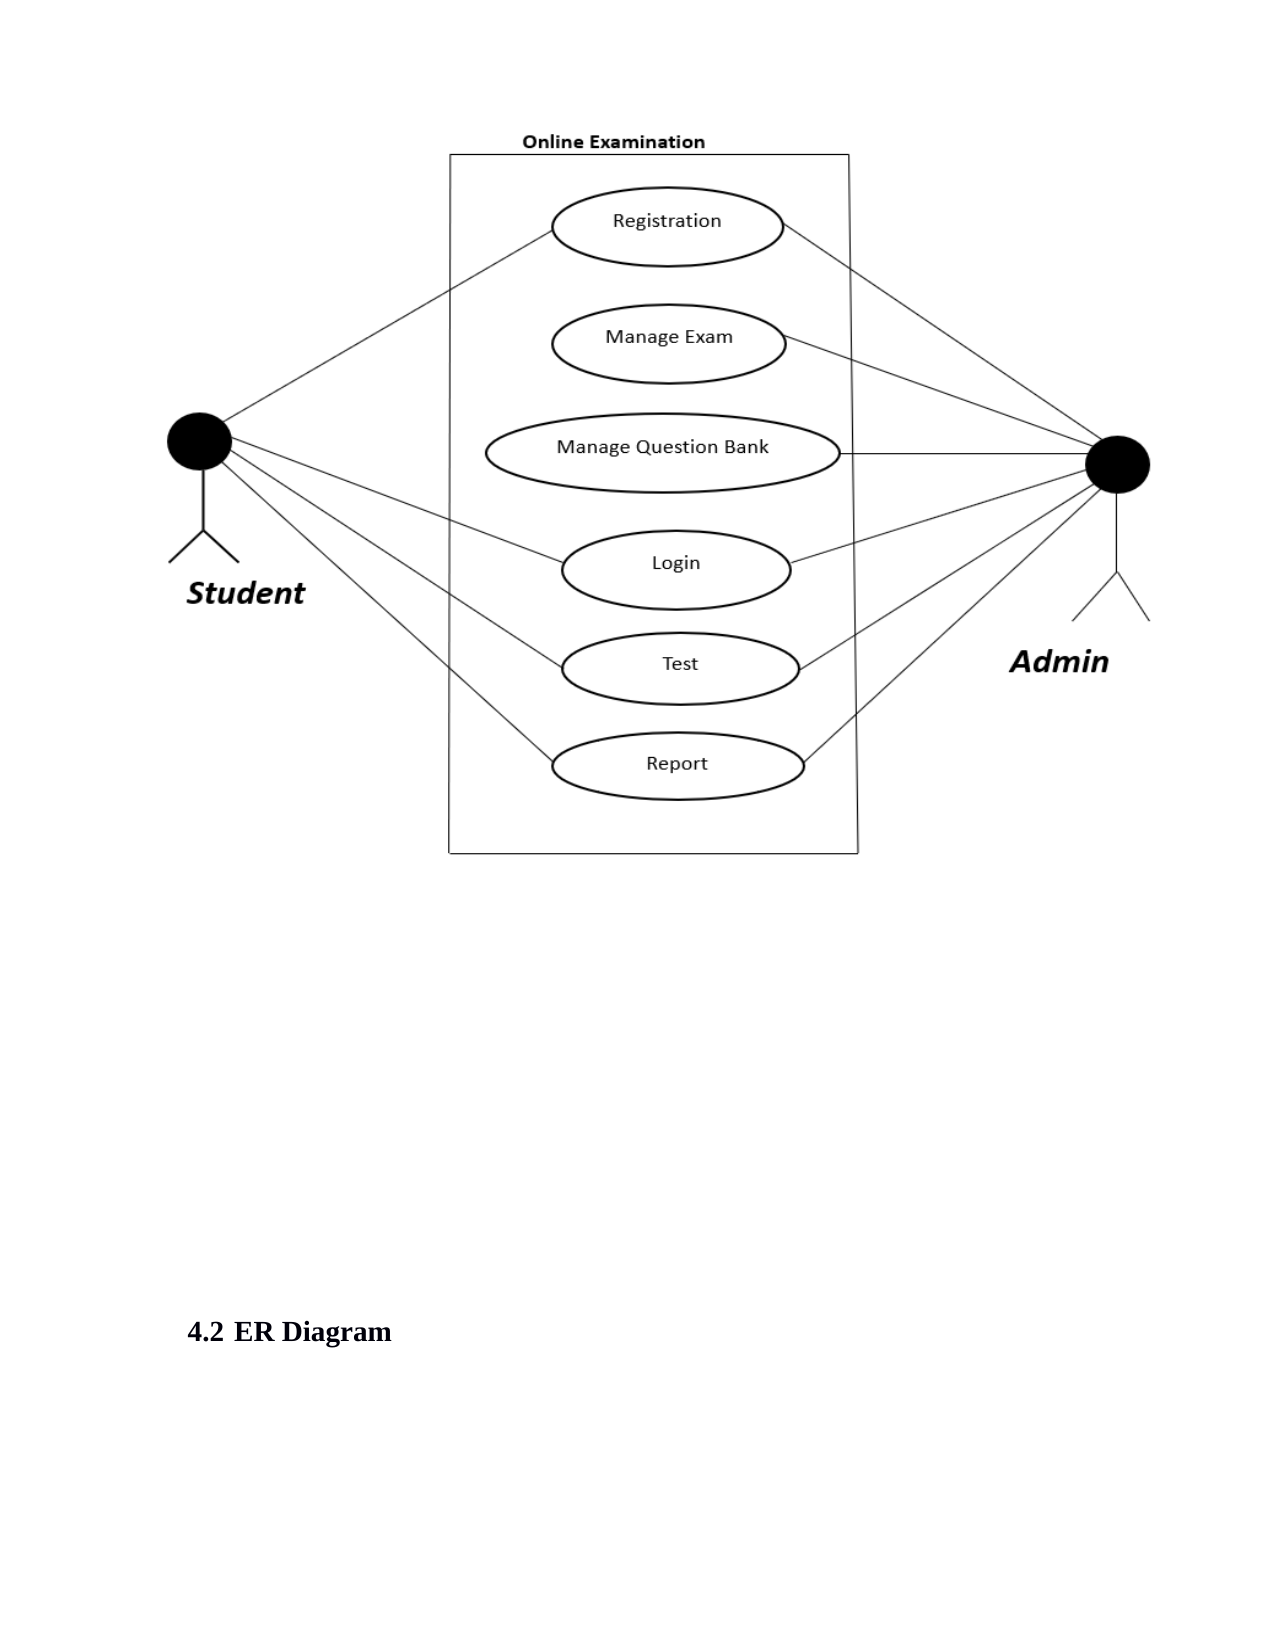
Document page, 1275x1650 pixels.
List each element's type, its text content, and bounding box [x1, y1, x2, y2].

list ER Diagram [187, 1314, 1125, 1348]
picture [150, 125, 1165, 859]
